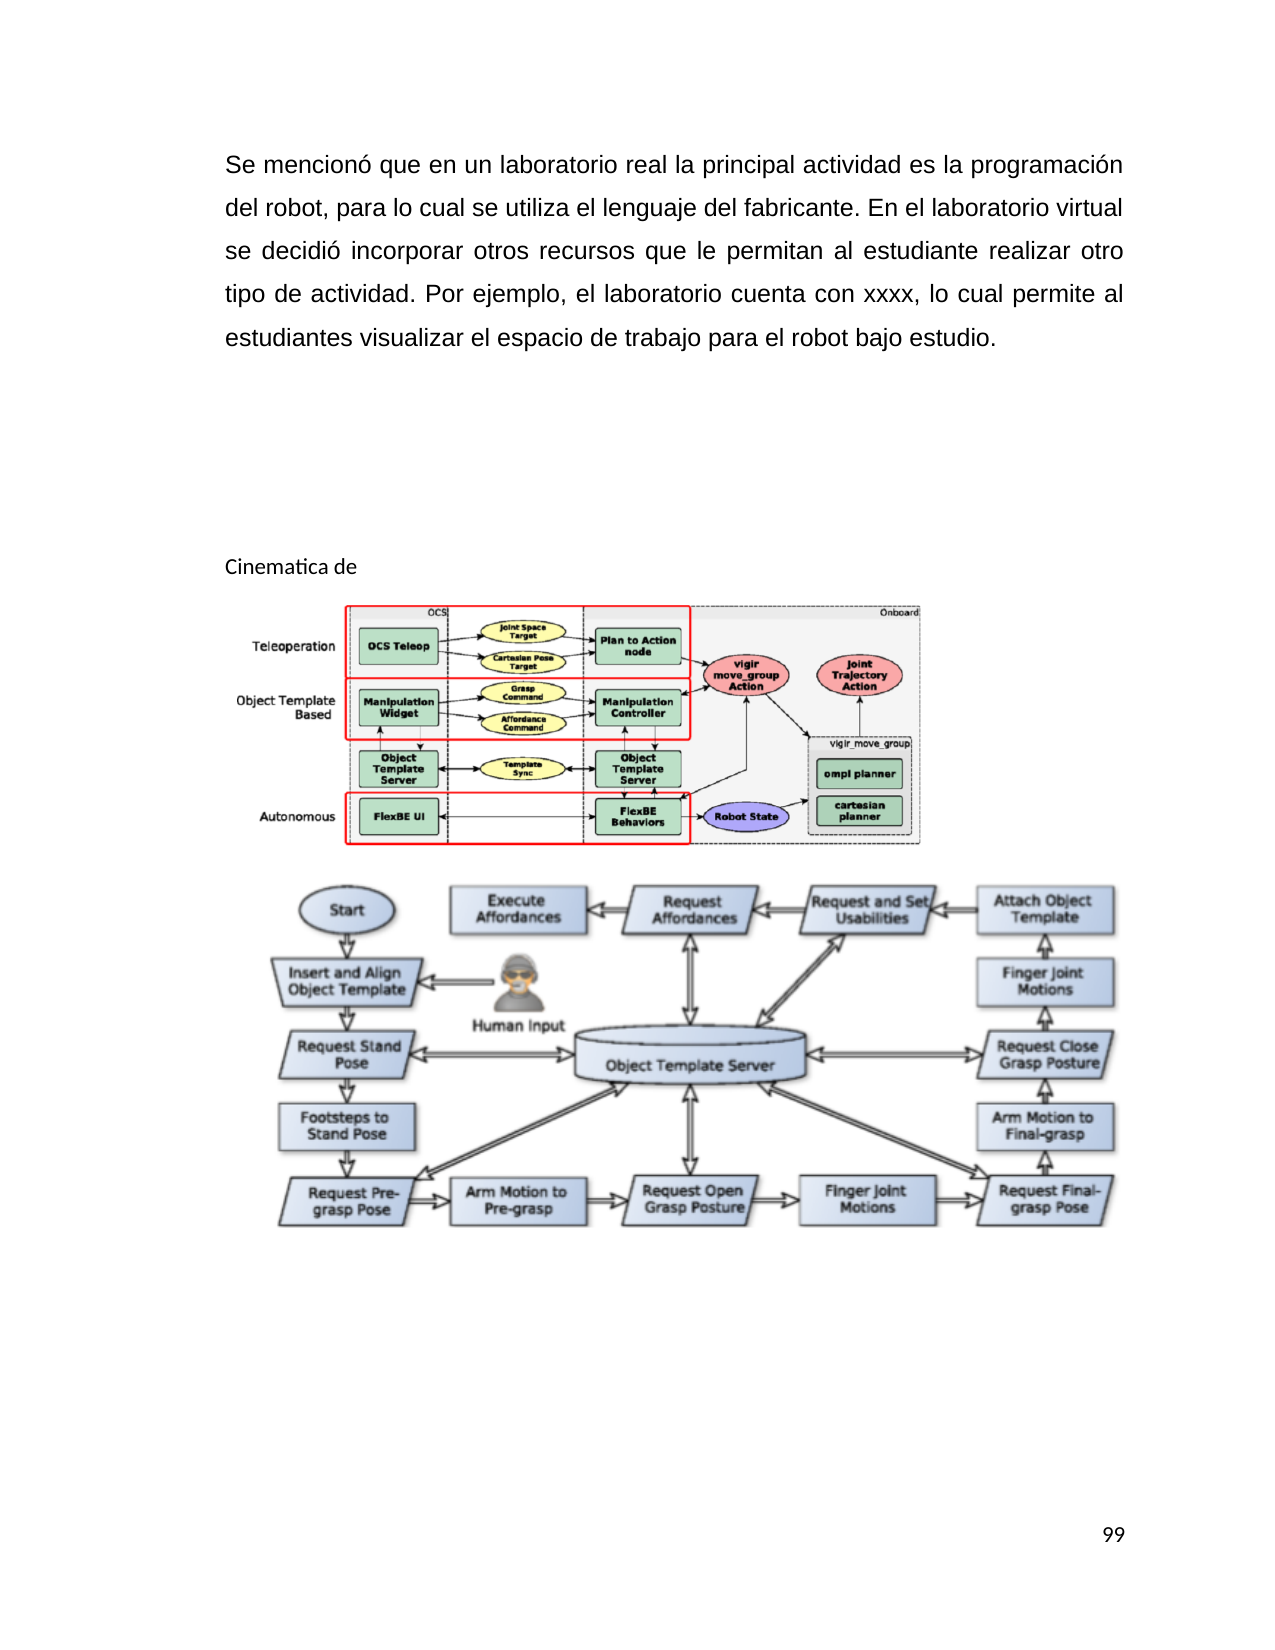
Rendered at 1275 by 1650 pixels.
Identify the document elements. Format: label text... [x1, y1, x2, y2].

text Se mencionó que en un laboratorio real la principal actividad es la programación del robot, para lo cual se utiliza el lenguaje del fabricante. En el laboratorio virtual se decidió incorporar otros recursos que le permitan al estudiante realizar otro tipo de actividad. Por ejemplo, el laboratorio cuenta con xxxx, lo cual permite al estudiantes visualizar el espacio de trabajo para el robot bajo estudio. [225, 150, 1125, 351]
text Cinematica de [225, 552, 1125, 580]
picture [225, 869, 1125, 1235]
picture [225, 598, 933, 851]
